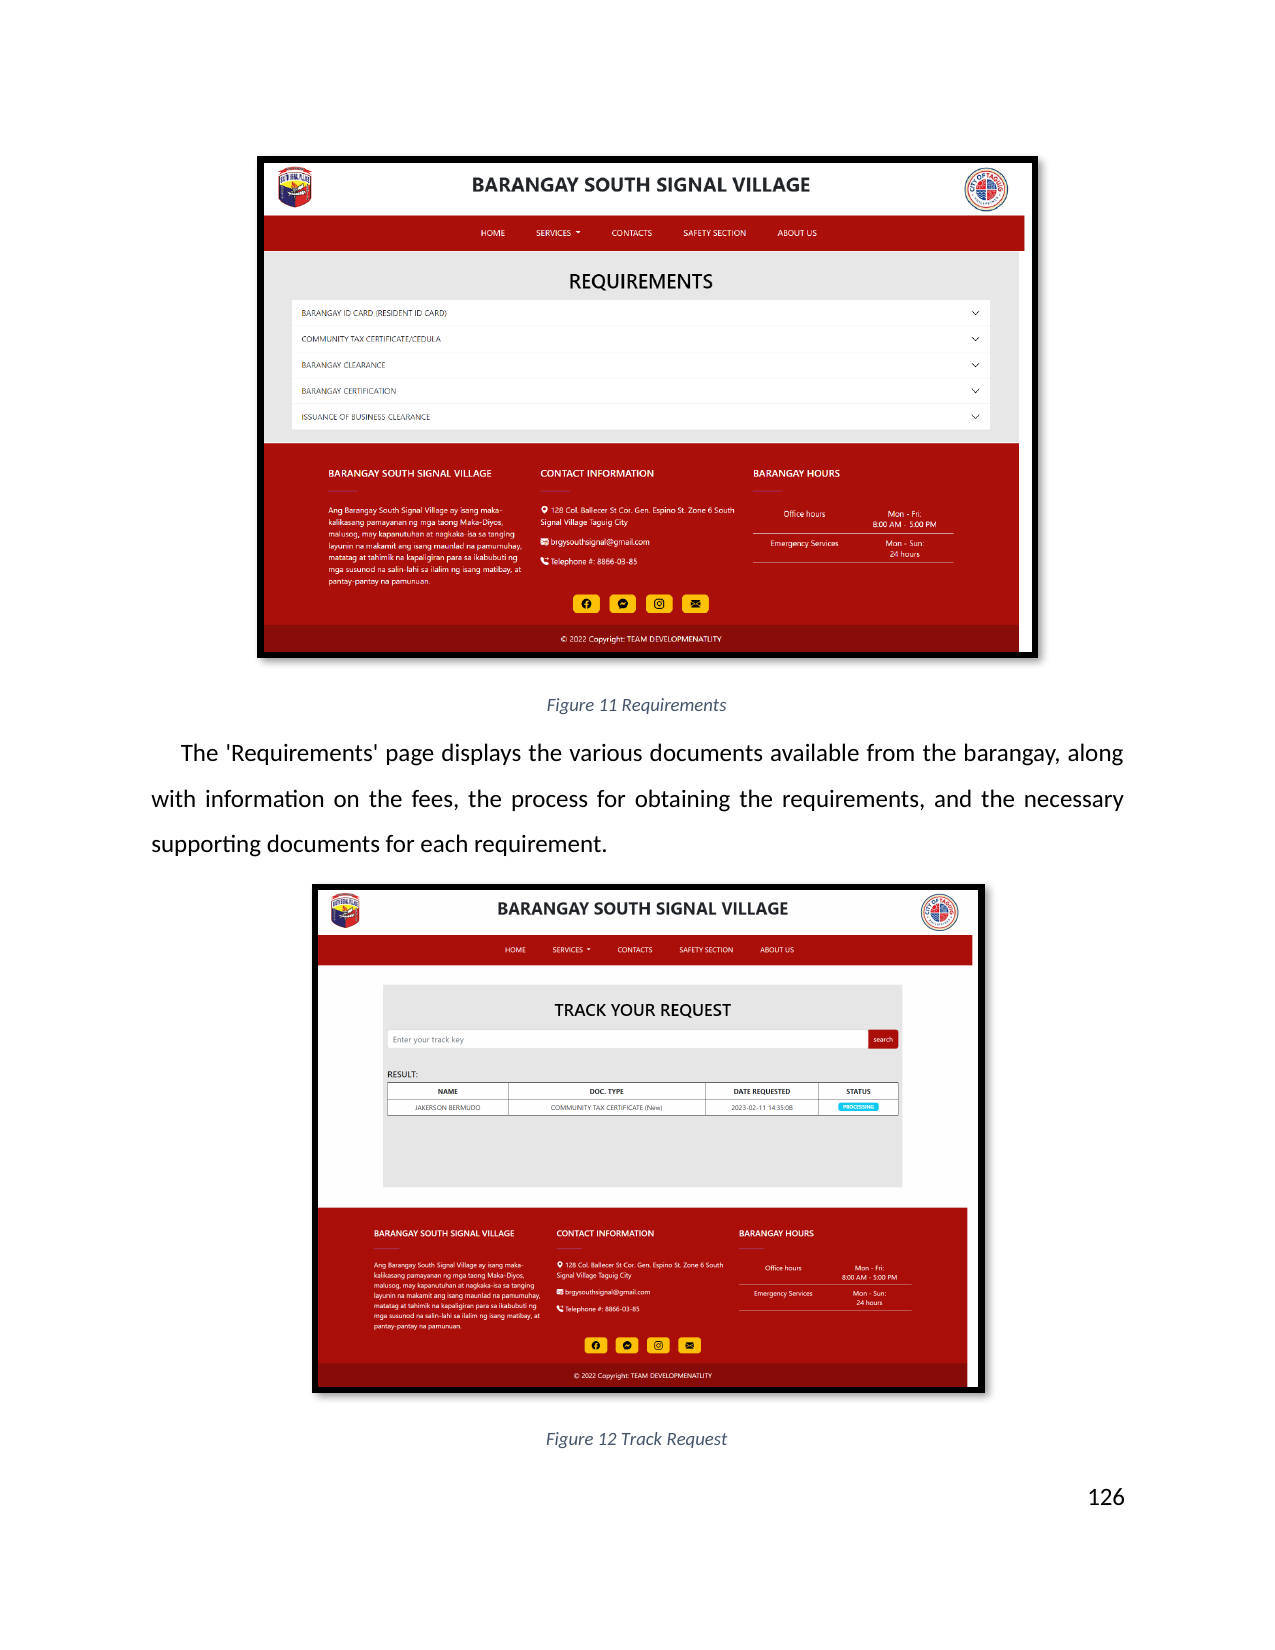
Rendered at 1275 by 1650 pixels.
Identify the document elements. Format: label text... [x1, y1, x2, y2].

text Figure 12 Track Request [150, 1427, 1125, 1450]
picture [264, 163, 1032, 652]
picture [318, 890, 978, 1387]
text The 'Requirements' page displays the various documents available from the barangay, along with information on the fees, the process for obtaining the requirements, and the necessary supporting documents for each requirement. [151, 737, 1125, 859]
text Figure 11 Requirements [150, 693, 1125, 716]
